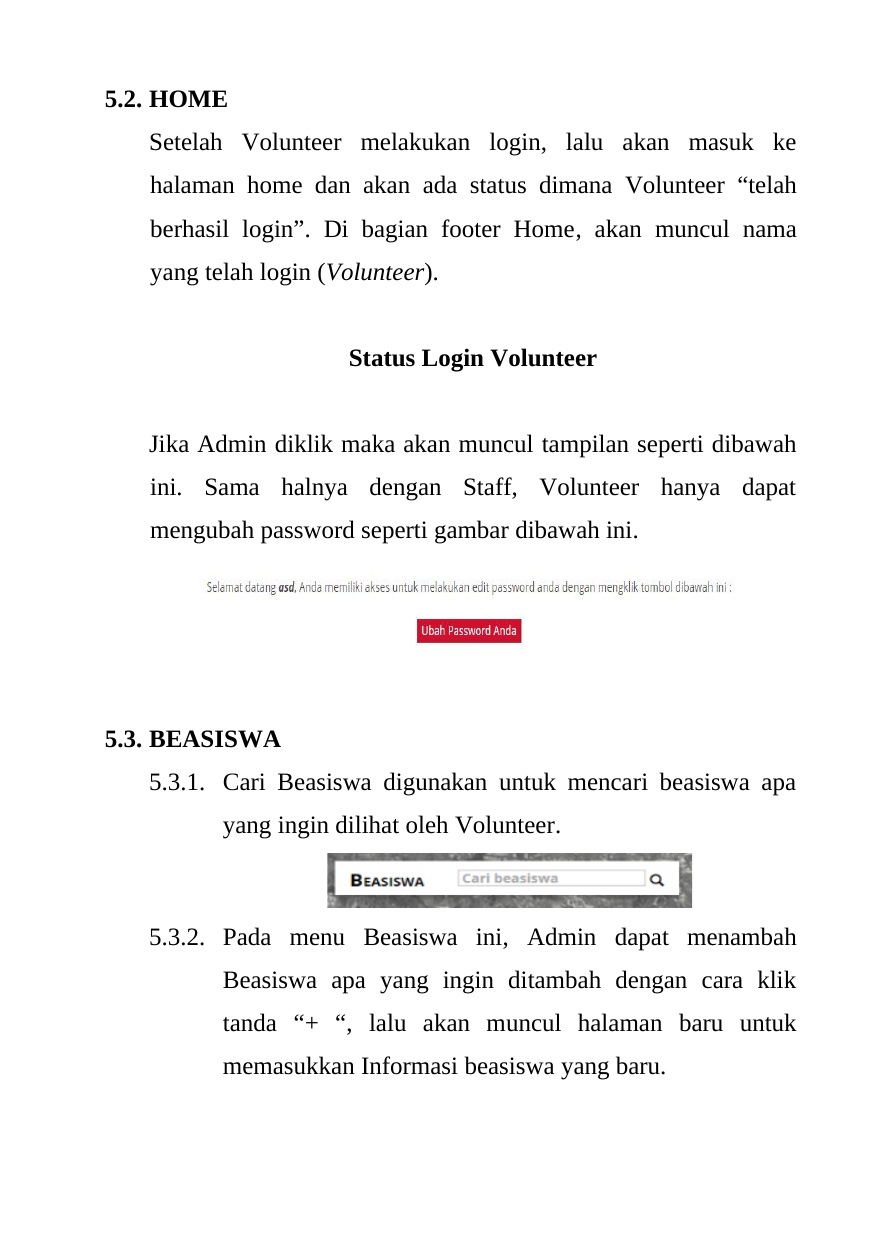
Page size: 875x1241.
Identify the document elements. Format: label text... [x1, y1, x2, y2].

picture [327, 853, 693, 908]
list BEASISWA [104, 724, 797, 753]
list Setelah Volunteer melakukan login, lalu akan masuk ke halaman home dan akan ada status dimana Volunteer “telah berhasil login”. Di bagian footer Home, akan muncul nama yang telah login (Volunteer). [149, 127, 797, 286]
list Pada menu Beasiswa ini, Admin dapat menambah Beasiswa apa yang ingin ditambah dengan cara klik tanda “+ “, lalu akan muncul halaman baru untuk memasukkan Informasi beasiswa yang baru. [149, 922, 797, 1080]
list Status Login Volunteer [149, 343, 797, 372]
list Jika Admin diklik maka akan muncul tampilan seperti dibawah ini. Sama halnya dengan Staff, Volunteer hanya dapat mengubah password seperti gambar dibawah ini. [149, 429, 797, 544]
list Cari Beasiswa digunakan untuk mencari beasiswa apa yang ingin dilihat oleh Volunteer. [149, 767, 797, 839]
list HOME [104, 84, 797, 113]
picture [148, 558, 779, 668]
